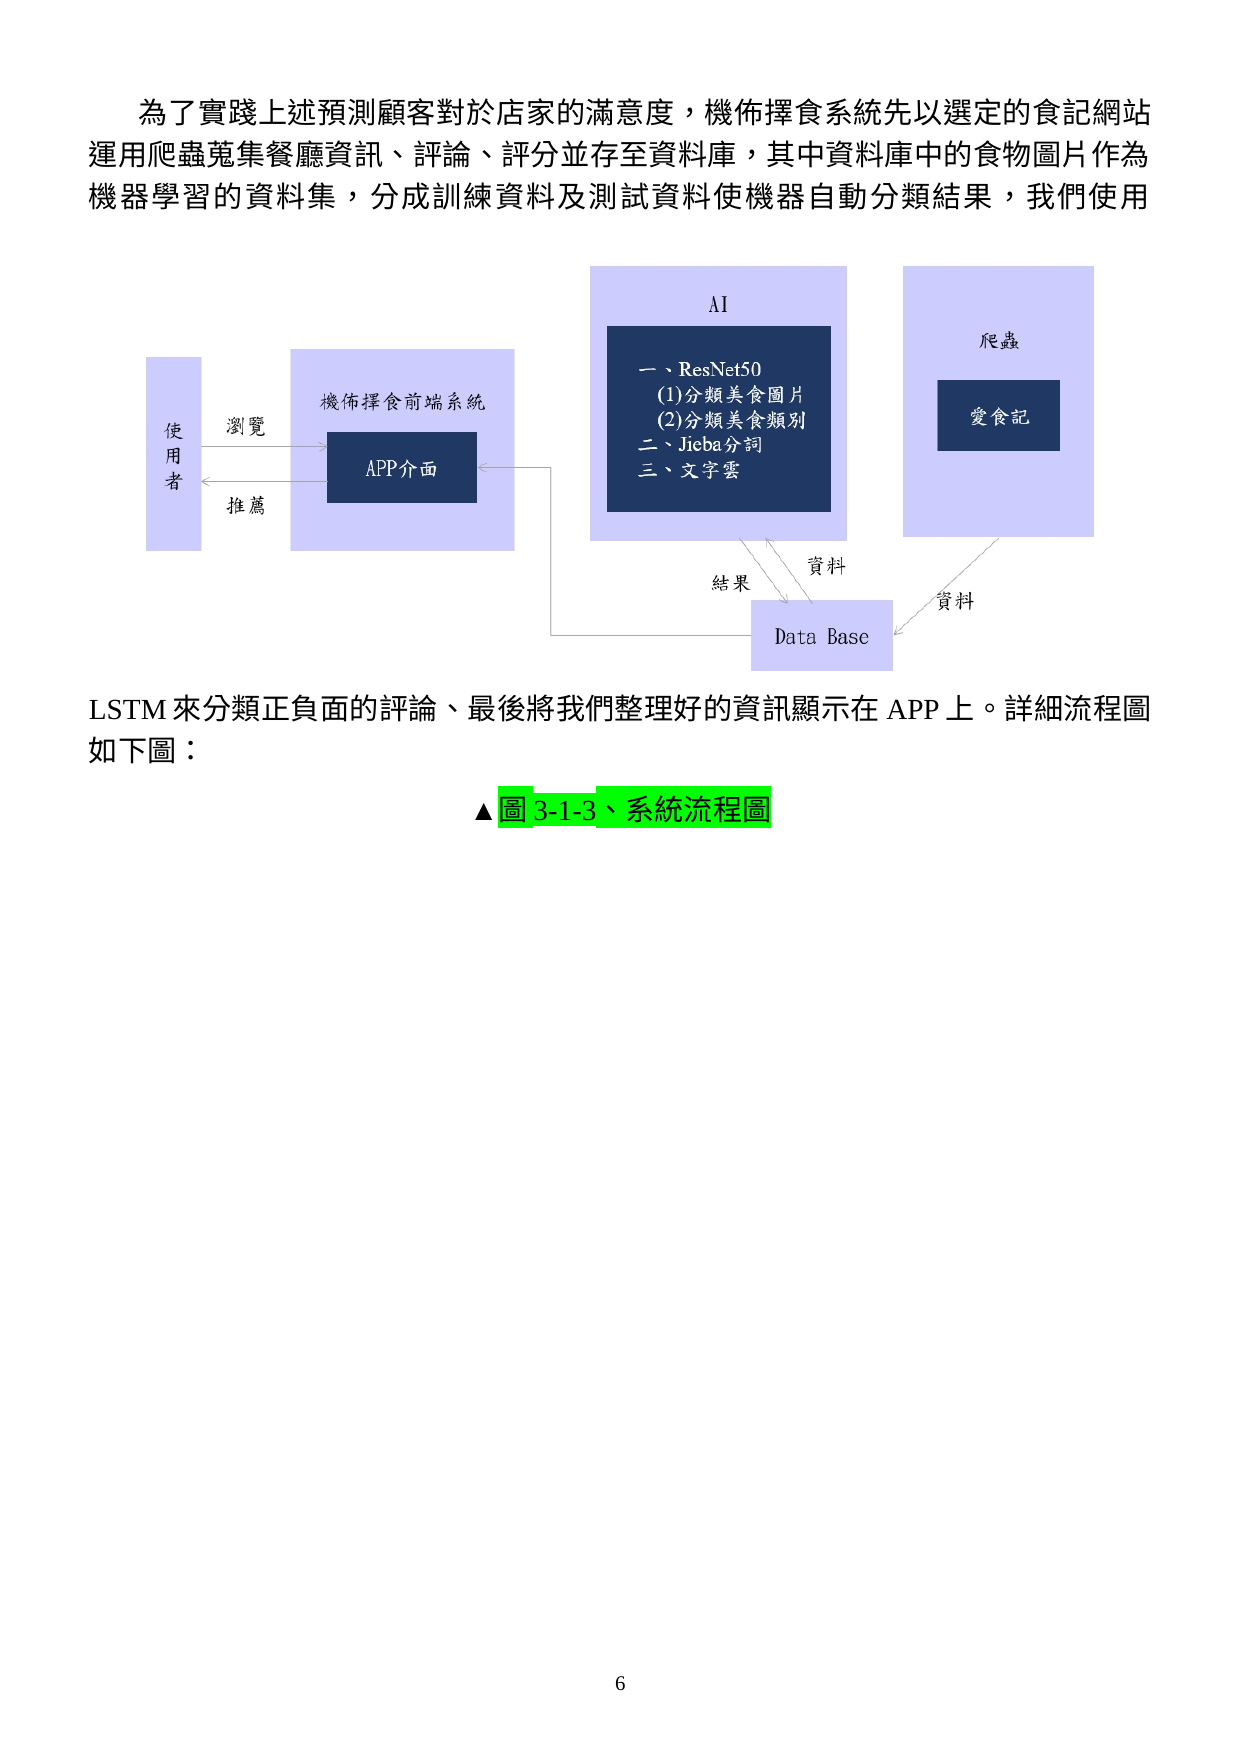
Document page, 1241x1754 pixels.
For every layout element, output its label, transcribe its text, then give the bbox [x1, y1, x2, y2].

picture [127, 244, 1114, 686]
text ▲圖3-1-3、系統流程圖 [89, 770, 1152, 845]
